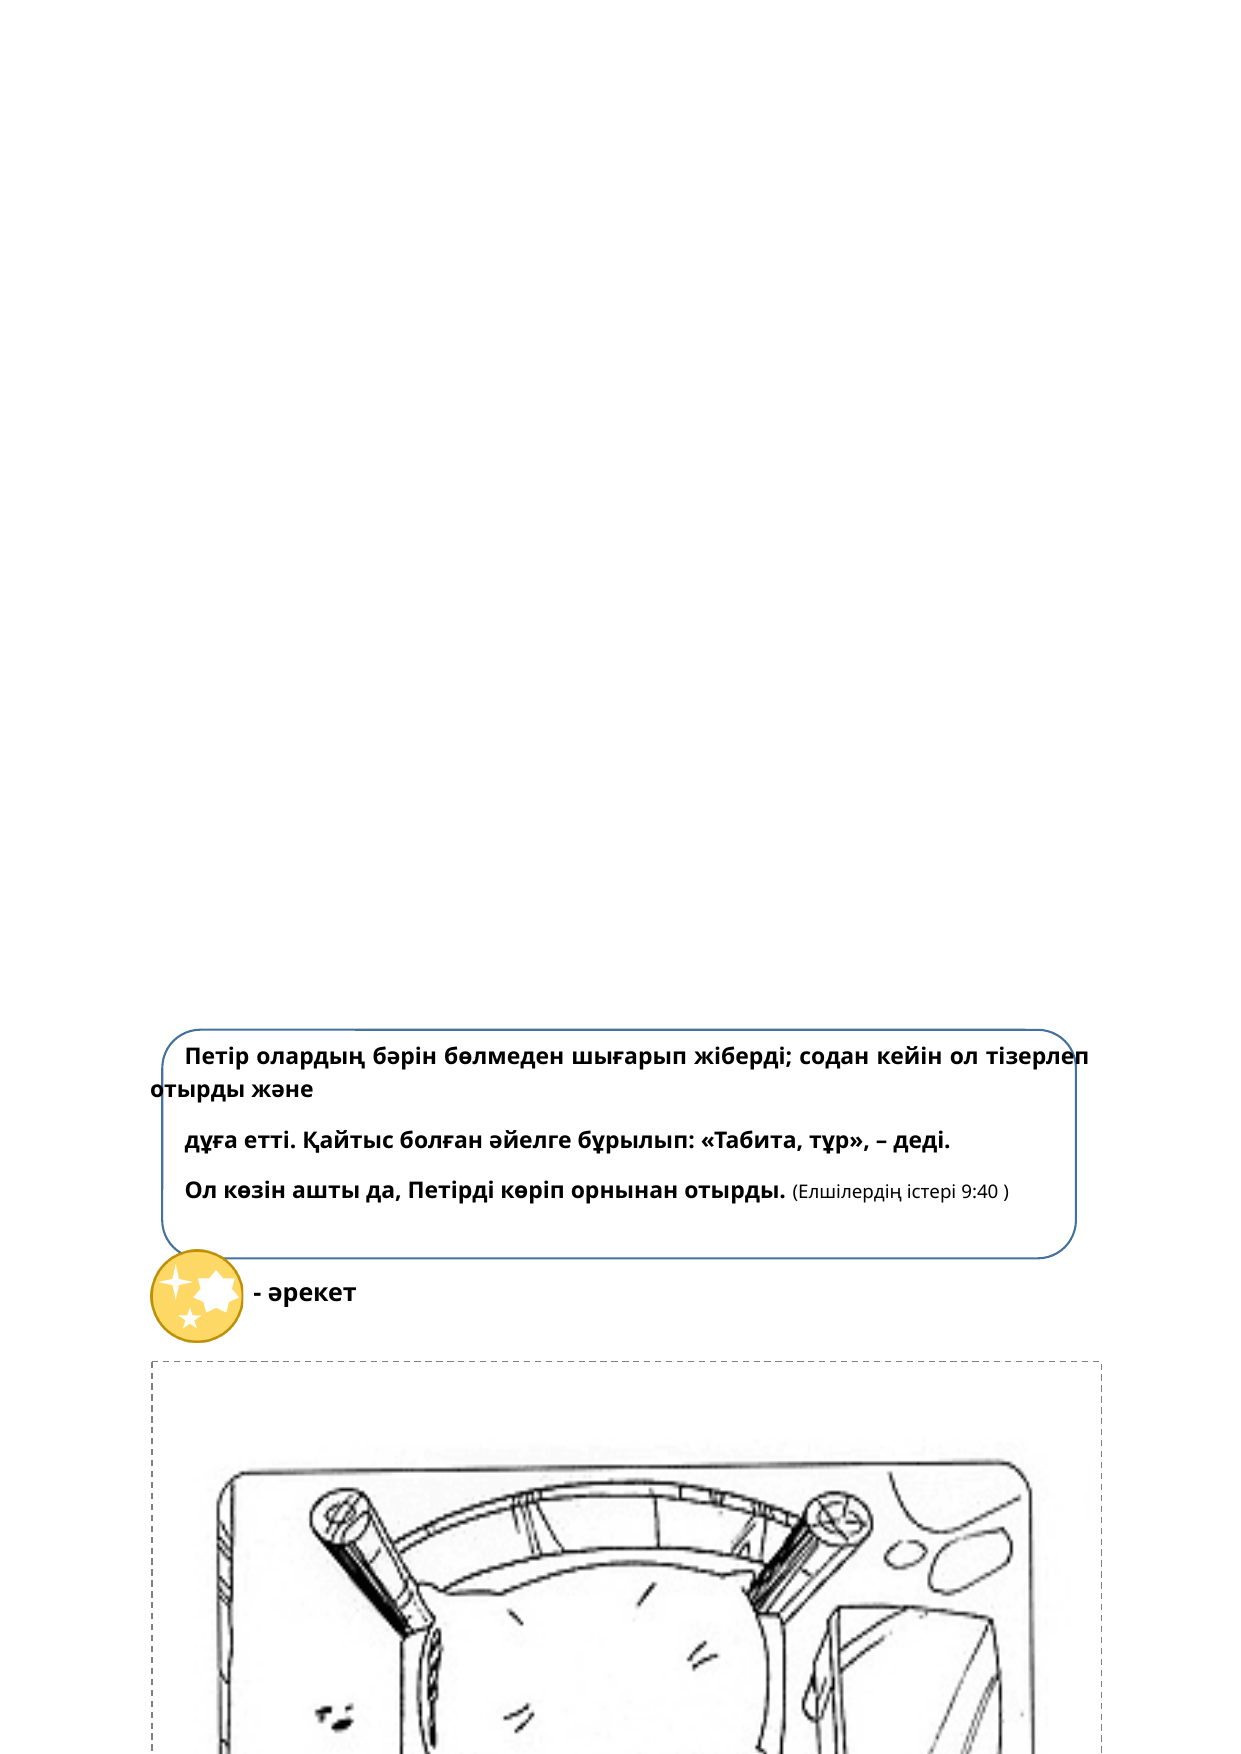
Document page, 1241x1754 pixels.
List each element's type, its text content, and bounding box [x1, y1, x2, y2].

text дұға етті. Қайтыс болған әйелге бұрылып: «Табита, тұр», – деді. [150, 1124, 1090, 1155]
text Петір олардың бәрін бөлмеден шығарып жіберді; содан кейін ол тізерлеп отырды және [150, 1040, 1090, 1105]
text Ол көзін ашты да, Петірді көріп орнынан отырды. (Елшілердің істері 9:40 ) [150, 1174, 1090, 1206]
text - әрекет [244, 1275, 1090, 1309]
picture [150, 1249, 244, 1343]
picture [152, 1362, 1101, 1754]
